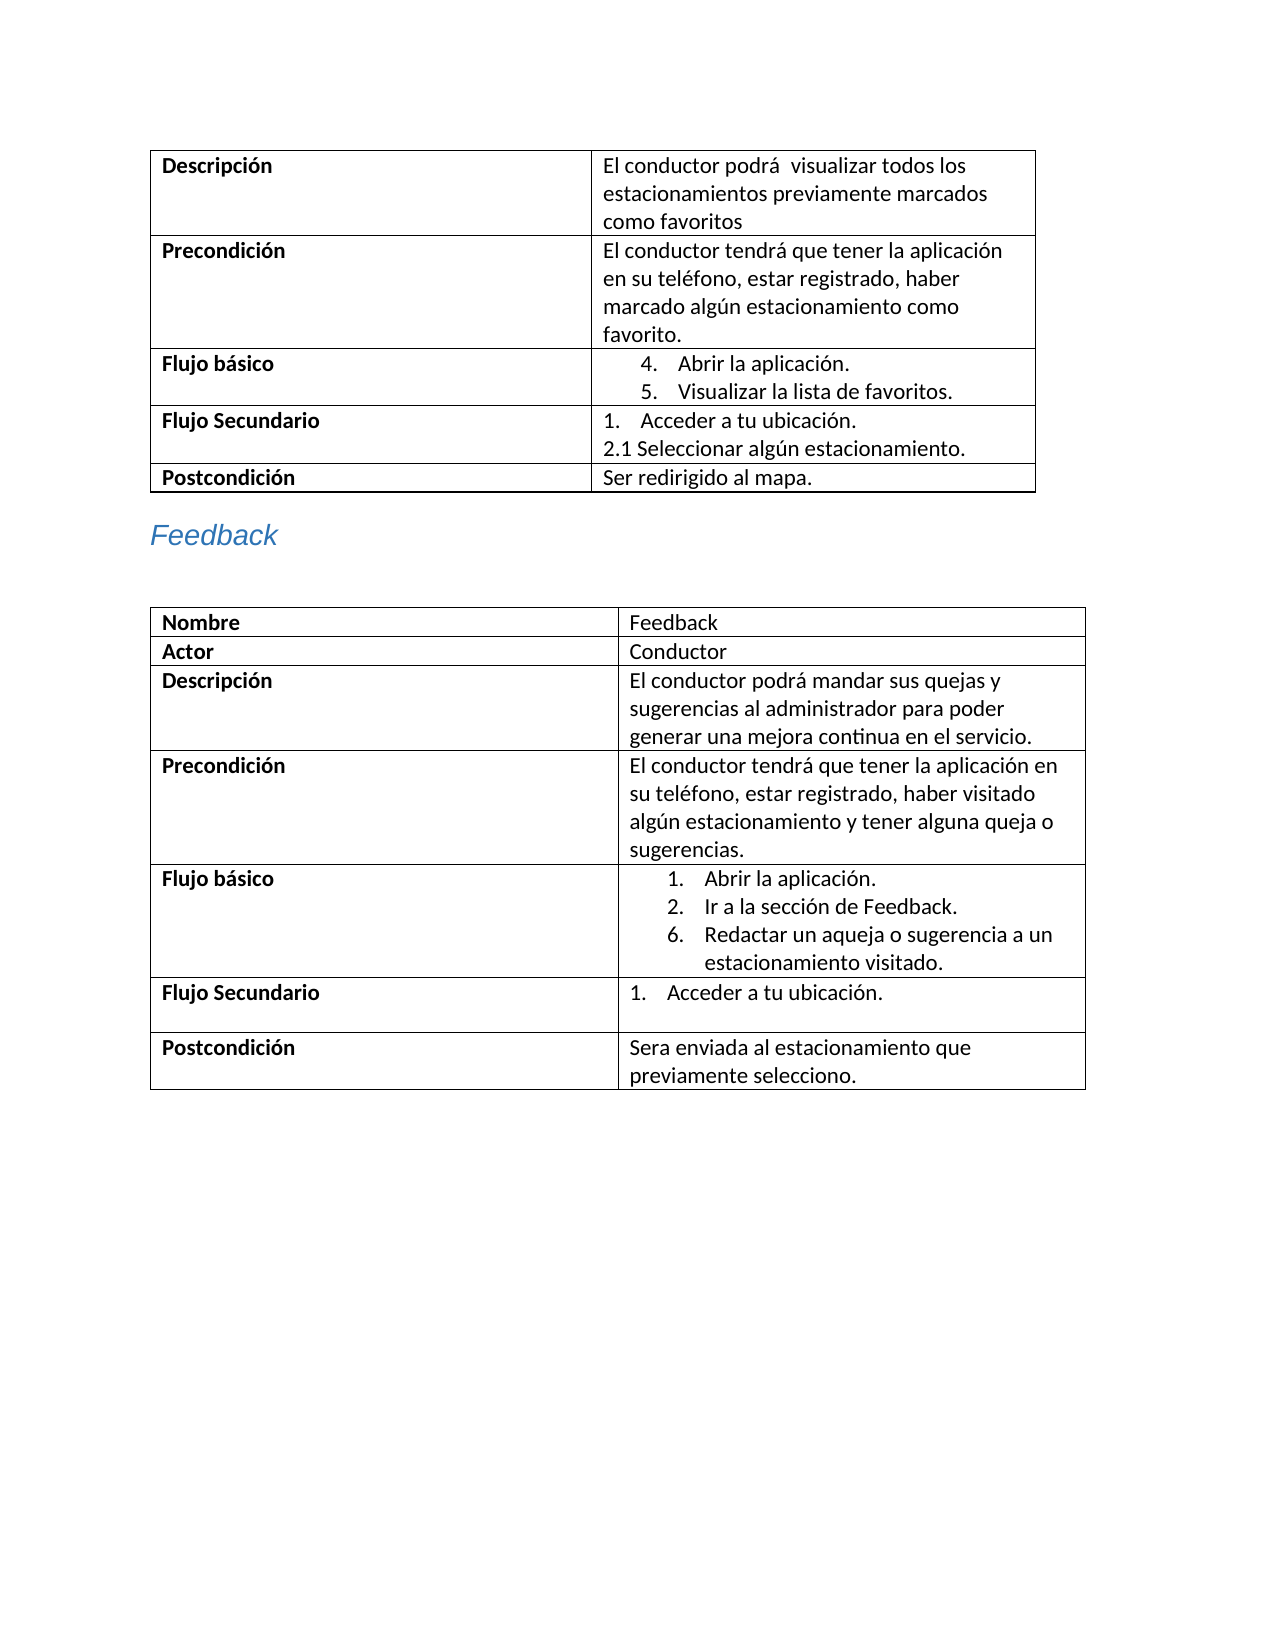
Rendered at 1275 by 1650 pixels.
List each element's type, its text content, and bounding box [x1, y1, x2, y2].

table_cell Sera enviada al estacionamiento que previamente selecciono. [619, 1033, 1085, 1089]
table_cell Flujo Secundario [151, 406, 591, 462]
table_cell El conductor podrá visualizar todos los estacionamientos previamente marcados como favoritos [592, 151, 1035, 235]
table_cell Abrir la aplicación. Ir a la sección de Feedback. Redactar un aqueja o sugerencia a un estacionamiento visitado. [619, 865, 1085, 977]
table_cell Flujo básico [151, 349, 591, 405]
table_cell Postcondición [151, 1033, 618, 1089]
table_cell Precondición [151, 751, 618, 863]
text Feedback [150, 517, 1125, 551]
table_header Nombre [151, 608, 618, 636]
table_cell El conductor tendrá que tener la aplicación en su teléfono, estar registrado, haber marcado algún estacionamiento como favorito. [592, 236, 1035, 348]
table_cell Acceder a tu ubicación. 2.1 Seleccionar algún estacionamiento. [592, 406, 1035, 462]
table_cell El conductor podrá mandar sus quejas y sugerencias al administrador para poder generar una mejora continua en el servicio. [619, 666, 1085, 750]
table_cell Descripción [151, 151, 591, 235]
table_cell Flujo básico [151, 865, 618, 977]
table_cell El conductor tendrá que tener la aplicación en su teléfono, estar registrado, haber visitado algún estacionamiento y tener alguna queja o sugerencias. [619, 751, 1085, 863]
table_cell Precondición [151, 236, 591, 348]
table_cell Acceder a tu ubicación. [619, 978, 1085, 1032]
table_cell Conductor [619, 637, 1085, 665]
table_cell Abrir la aplicación. Visualizar la lista de favoritos. [592, 349, 1035, 405]
table_cell Postcondición [151, 464, 591, 491]
table_cell Descripción [151, 666, 618, 750]
table_cell Actor [151, 637, 618, 665]
table_header Feedback [619, 608, 1085, 636]
table_cell Ser redirigido al mapa. [592, 464, 1035, 491]
table_cell Flujo Secundario [151, 978, 618, 1032]
